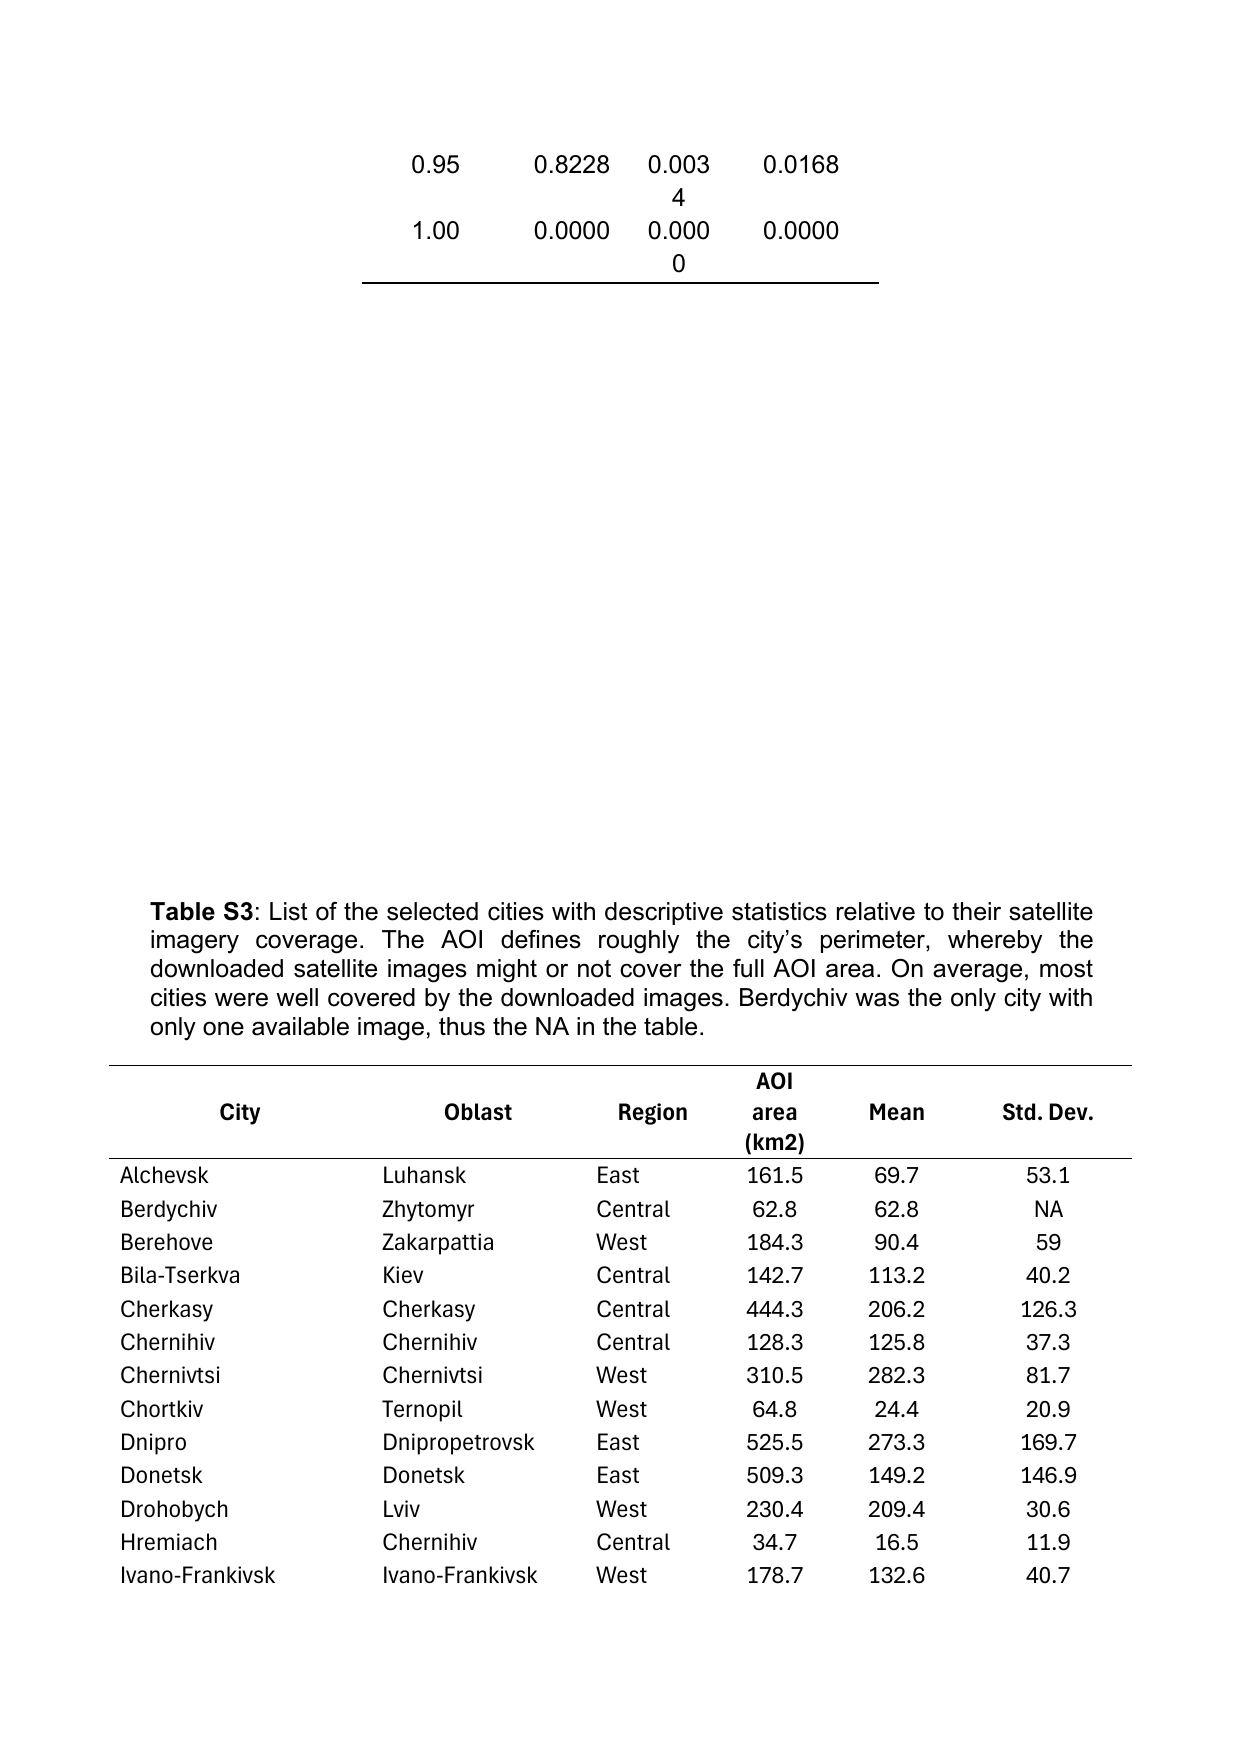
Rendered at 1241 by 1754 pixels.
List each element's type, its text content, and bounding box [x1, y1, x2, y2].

table_cell 0.0168 [724, 150, 879, 216]
table_cell 0.95 [362, 150, 509, 216]
table_cell 81.7 [965, 1358, 1132, 1391]
table_cell Alchevsk [109, 1159, 371, 1191]
table_cell East [585, 1424, 721, 1457]
table_cell Donetsk [371, 1458, 585, 1491]
table_cell 142.7 [721, 1258, 828, 1291]
table_cell Luhansk [371, 1159, 585, 1191]
table_cell West [585, 1558, 721, 1591]
table_cell 40.2 [965, 1258, 1132, 1291]
table_cell Berehove [109, 1224, 371, 1257]
table_cell Ternopil [371, 1391, 585, 1424]
table_cell Donetsk [109, 1458, 371, 1491]
table_cell Berdychiv [109, 1191, 371, 1224]
table_cell 184.3 [721, 1224, 828, 1257]
table_cell 0.8228 [510, 150, 634, 216]
table_cell Kiev [371, 1258, 585, 1291]
table_cell 169.7 [965, 1424, 1132, 1457]
table_cell 1.00 [362, 216, 509, 282]
table_cell 40.7 [965, 1558, 1132, 1591]
table_header Std. Dev. [965, 1066, 1132, 1157]
table_cell Drohobych [109, 1491, 371, 1524]
table_cell 24.4 [829, 1391, 964, 1424]
table_cell 30.6 [965, 1491, 1132, 1524]
table_header Region [585, 1066, 721, 1157]
table_cell 0.0034 [634, 150, 723, 216]
table_header Oblast [371, 1066, 585, 1157]
table_cell Cherkasy [109, 1291, 371, 1324]
table_cell Zhytomyr [371, 1191, 585, 1224]
table_cell 273.3 [829, 1424, 964, 1457]
table_cell Chortkiv [109, 1391, 371, 1424]
table_cell Bila-Tserkva [109, 1258, 371, 1291]
table_cell West [585, 1391, 721, 1424]
table_cell Chernihiv [371, 1324, 585, 1357]
table_cell 310.5 [721, 1358, 828, 1391]
table_cell 0.0000 [510, 216, 634, 282]
table_cell Central [585, 1324, 721, 1357]
table_cell 59 [965, 1224, 1132, 1257]
table_cell Zakarpattia [371, 1224, 585, 1257]
table_cell 125.8 [829, 1324, 964, 1357]
table_header Mean [829, 1066, 964, 1157]
table_cell 230.4 [721, 1491, 828, 1524]
table_cell Central [585, 1524, 721, 1557]
table_cell 11.9 [965, 1524, 1132, 1557]
table_cell Central [585, 1258, 721, 1291]
table_cell Chernivtsi [109, 1358, 371, 1391]
table_cell Chernihiv [109, 1324, 371, 1357]
table_cell Lviv [371, 1491, 585, 1524]
table_cell Dnipropetrovsk [371, 1424, 585, 1457]
table_cell 62.8 [721, 1191, 828, 1224]
table_cell Chernihiv [371, 1524, 585, 1557]
table_cell Central [585, 1191, 721, 1224]
table_cell 282.3 [829, 1358, 964, 1391]
table_cell 206.2 [829, 1291, 964, 1324]
table_header AOI area (km2) [721, 1066, 828, 1157]
table_cell East [585, 1159, 721, 1191]
table_cell 149.2 [829, 1458, 964, 1491]
table_cell 16.5 [829, 1524, 964, 1557]
table_cell 0.0000 [724, 216, 879, 282]
table_cell 444.3 [721, 1291, 828, 1324]
table_cell 20.9 [965, 1391, 1132, 1424]
text Table S3: List of the selected cities with descriptive statistics relative to their satellite imagery coverage. The AOI defines roughly the city’s perimeter, whereby the downloaded satellite images might or not cover the full AOI area. On average, most cities were well covered by the downloaded images. Berdychiv was the only city with only one available image, thus the NA in the table. [150, 897, 1095, 1041]
table_cell East [585, 1458, 721, 1491]
table_header City [109, 1066, 371, 1157]
table_cell Ivano-Frankivsk [109, 1558, 371, 1591]
table_cell 90.4 [829, 1224, 964, 1257]
table_cell Ivano-Frankivsk [371, 1558, 585, 1591]
table_cell NA [965, 1191, 1132, 1224]
table_cell Cherkasy [371, 1291, 585, 1324]
table_cell 62.8 [829, 1191, 964, 1224]
table_cell West [585, 1491, 721, 1524]
table_cell West [585, 1224, 721, 1257]
table_cell West [585, 1358, 721, 1391]
table_cell 69.7 [829, 1159, 964, 1191]
table_cell 126.3 [965, 1291, 1132, 1324]
table_cell Dnipro [109, 1424, 371, 1457]
table_cell 128.3 [721, 1324, 828, 1357]
table_cell 146.9 [965, 1458, 1132, 1491]
table_cell 161.5 [721, 1159, 828, 1191]
table_cell 0.0000 [634, 216, 723, 282]
table_cell 209.4 [829, 1491, 964, 1524]
table_cell Chernivtsi [371, 1358, 585, 1391]
table_cell Hremiach [109, 1524, 371, 1557]
table_cell 178.7 [721, 1558, 828, 1591]
table_cell 34.7 [721, 1524, 828, 1557]
table_cell 113.2 [829, 1258, 964, 1291]
table_cell 53.1 [965, 1159, 1132, 1191]
table_cell 132.6 [829, 1558, 964, 1591]
table_cell 509.3 [721, 1458, 828, 1491]
table_cell 37.3 [965, 1324, 1132, 1357]
table_cell Central [585, 1291, 721, 1324]
table_cell 64.8 [721, 1391, 828, 1424]
table_cell 525.5 [721, 1424, 828, 1457]
